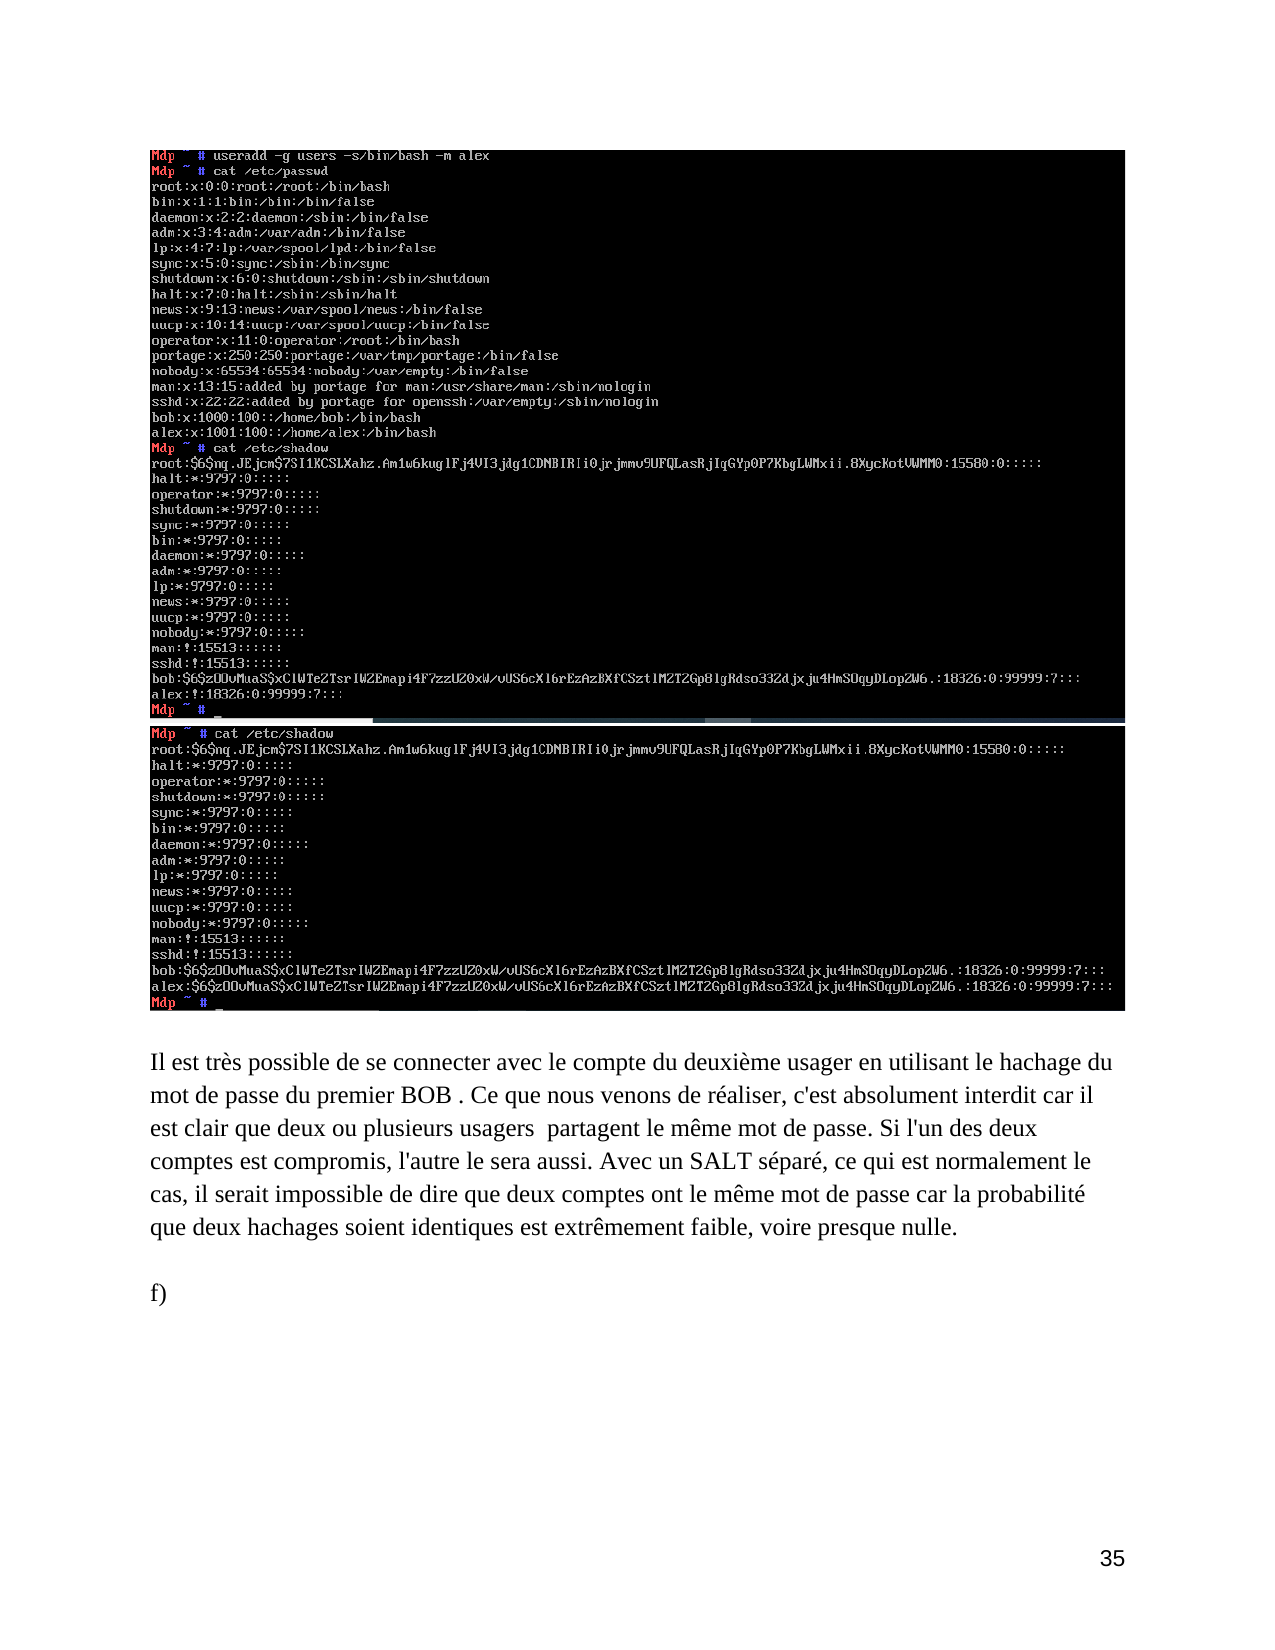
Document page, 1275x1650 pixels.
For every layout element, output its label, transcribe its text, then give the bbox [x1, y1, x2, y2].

picture [150, 150, 1125, 723]
picture [150, 726, 1125, 1011]
text Il est très possible de se connecter avec le compte du deuxième usager en utilisant le hachage du mot de passe du premier BOB . Ce que nous venons de réaliser, c'est absolument interdit car il est clair que deux ou plusieurs usagers partagent le même mot de passe. Si l'un des deux comptes est compromis, l'autre le sera aussi. Avec un SALT séparé, ce qui est normalement le cas, il serait impossible de dire que deux comptes ont le même mot de passe car la probabilité que deux hachages soient identiques est extrêmement faible, voire presque nulle. [150, 1047, 1125, 1241]
text f) [150, 1278, 1125, 1307]
